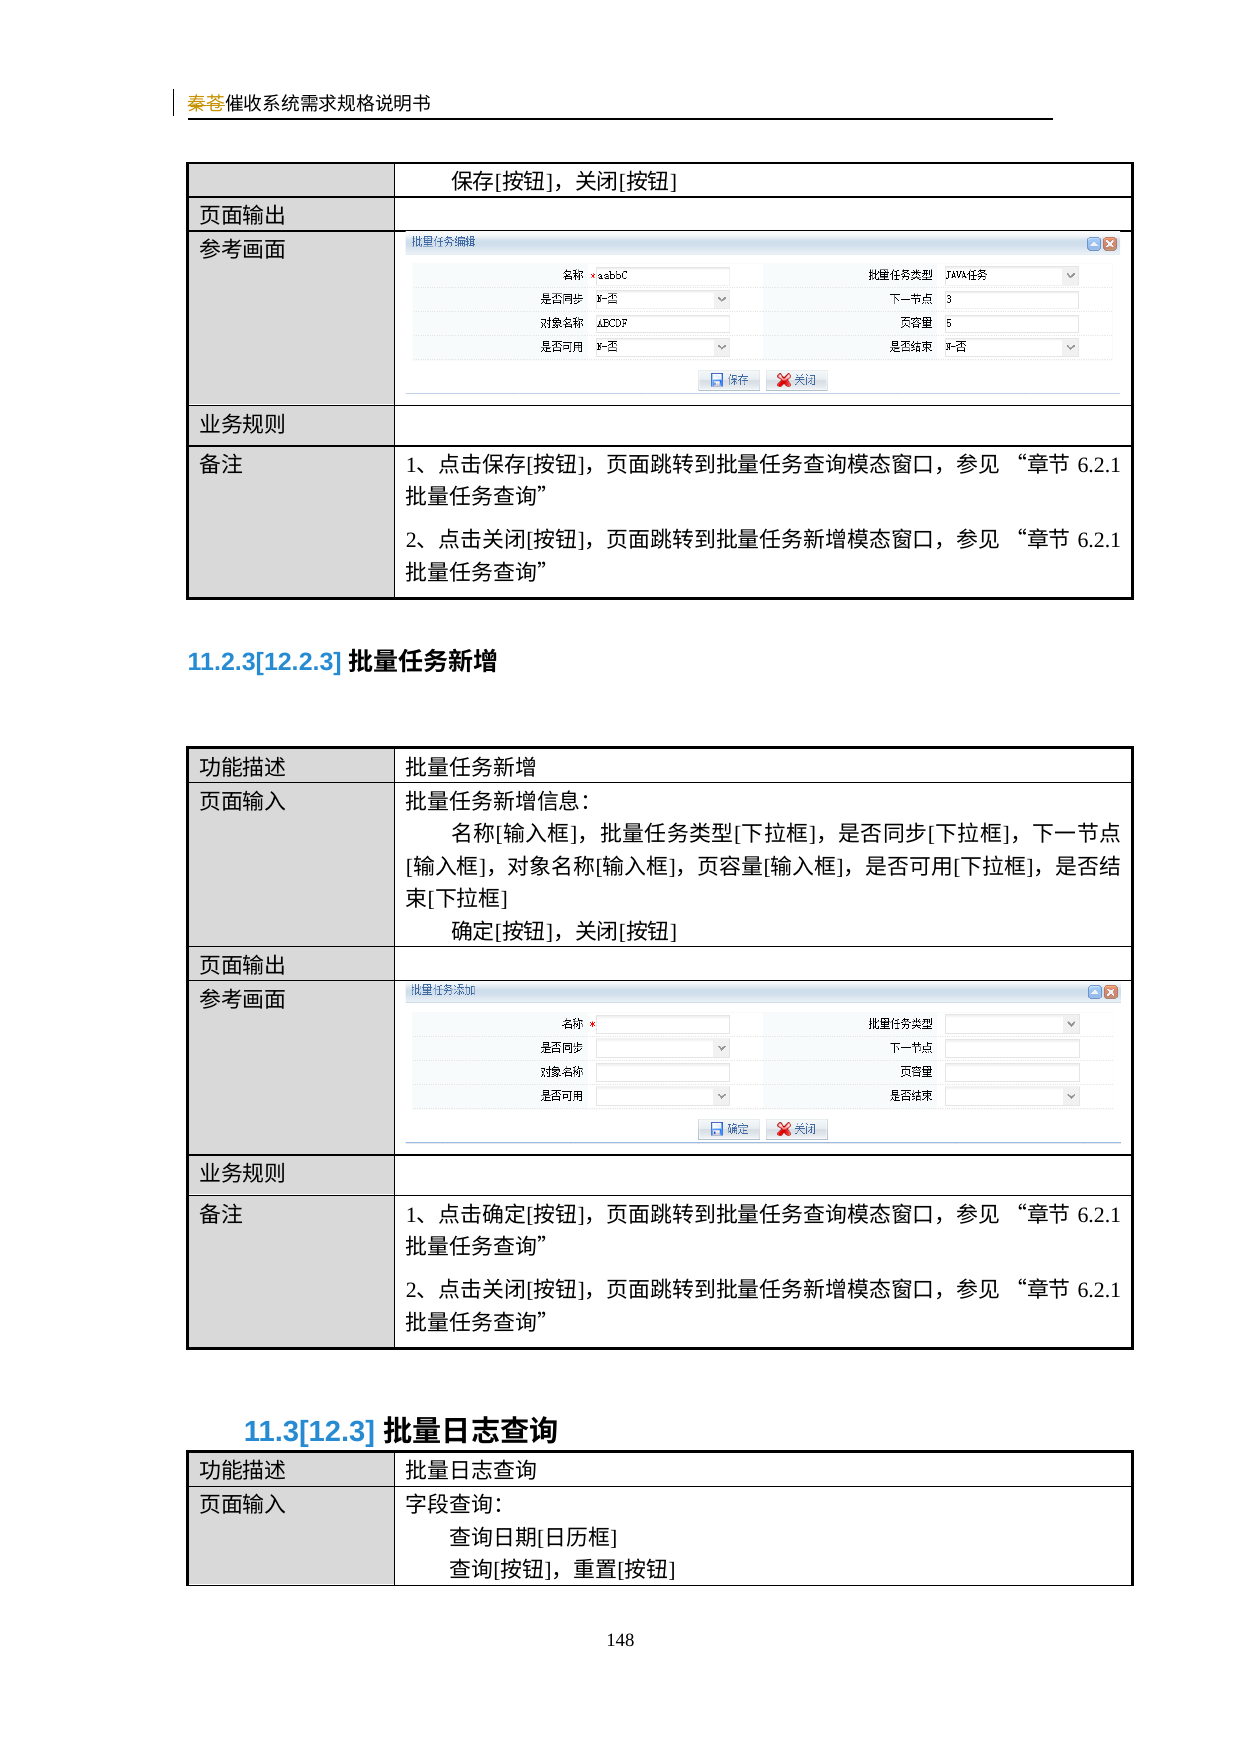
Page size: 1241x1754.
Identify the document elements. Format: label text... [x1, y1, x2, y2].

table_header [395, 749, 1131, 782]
subtitle 批量日志查询 [244, 1408, 1053, 1450]
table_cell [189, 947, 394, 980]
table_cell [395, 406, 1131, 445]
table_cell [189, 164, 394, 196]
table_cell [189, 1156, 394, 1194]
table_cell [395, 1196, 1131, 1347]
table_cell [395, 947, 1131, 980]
picture [405, 231, 1121, 394]
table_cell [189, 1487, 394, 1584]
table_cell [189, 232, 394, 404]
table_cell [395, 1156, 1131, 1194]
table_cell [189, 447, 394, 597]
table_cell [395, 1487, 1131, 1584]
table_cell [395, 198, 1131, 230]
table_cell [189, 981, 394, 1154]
picture [405, 981, 1121, 1144]
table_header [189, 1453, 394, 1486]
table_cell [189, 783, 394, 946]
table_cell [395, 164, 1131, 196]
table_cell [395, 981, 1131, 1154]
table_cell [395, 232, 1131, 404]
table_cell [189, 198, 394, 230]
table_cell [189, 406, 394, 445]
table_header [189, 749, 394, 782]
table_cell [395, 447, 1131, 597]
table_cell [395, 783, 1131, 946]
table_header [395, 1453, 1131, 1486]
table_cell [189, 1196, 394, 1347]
subtitle 批量任务新增 [187, 627, 1053, 692]
